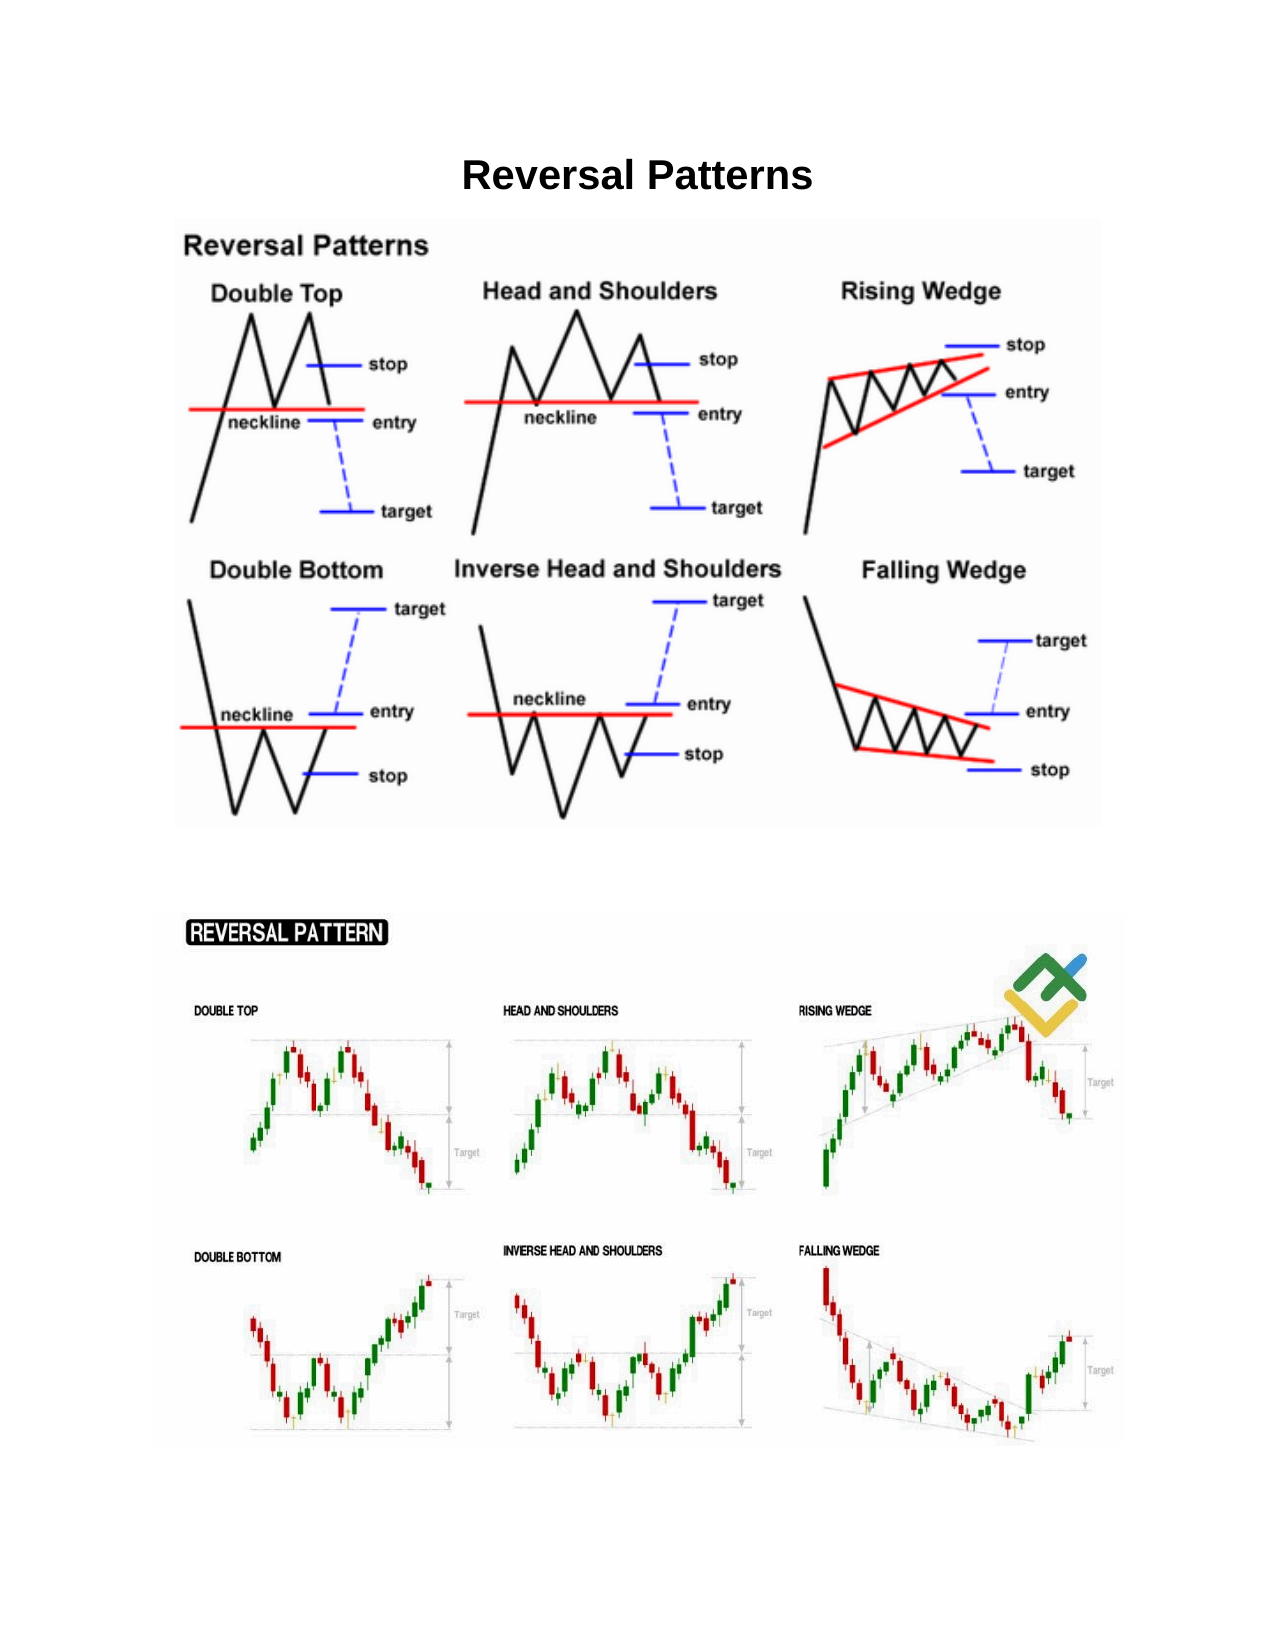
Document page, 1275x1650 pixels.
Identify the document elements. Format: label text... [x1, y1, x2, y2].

picture [173, 218, 1102, 827]
text Reversal Patterns [150, 150, 1125, 198]
picture [150, 913, 1125, 1446]
